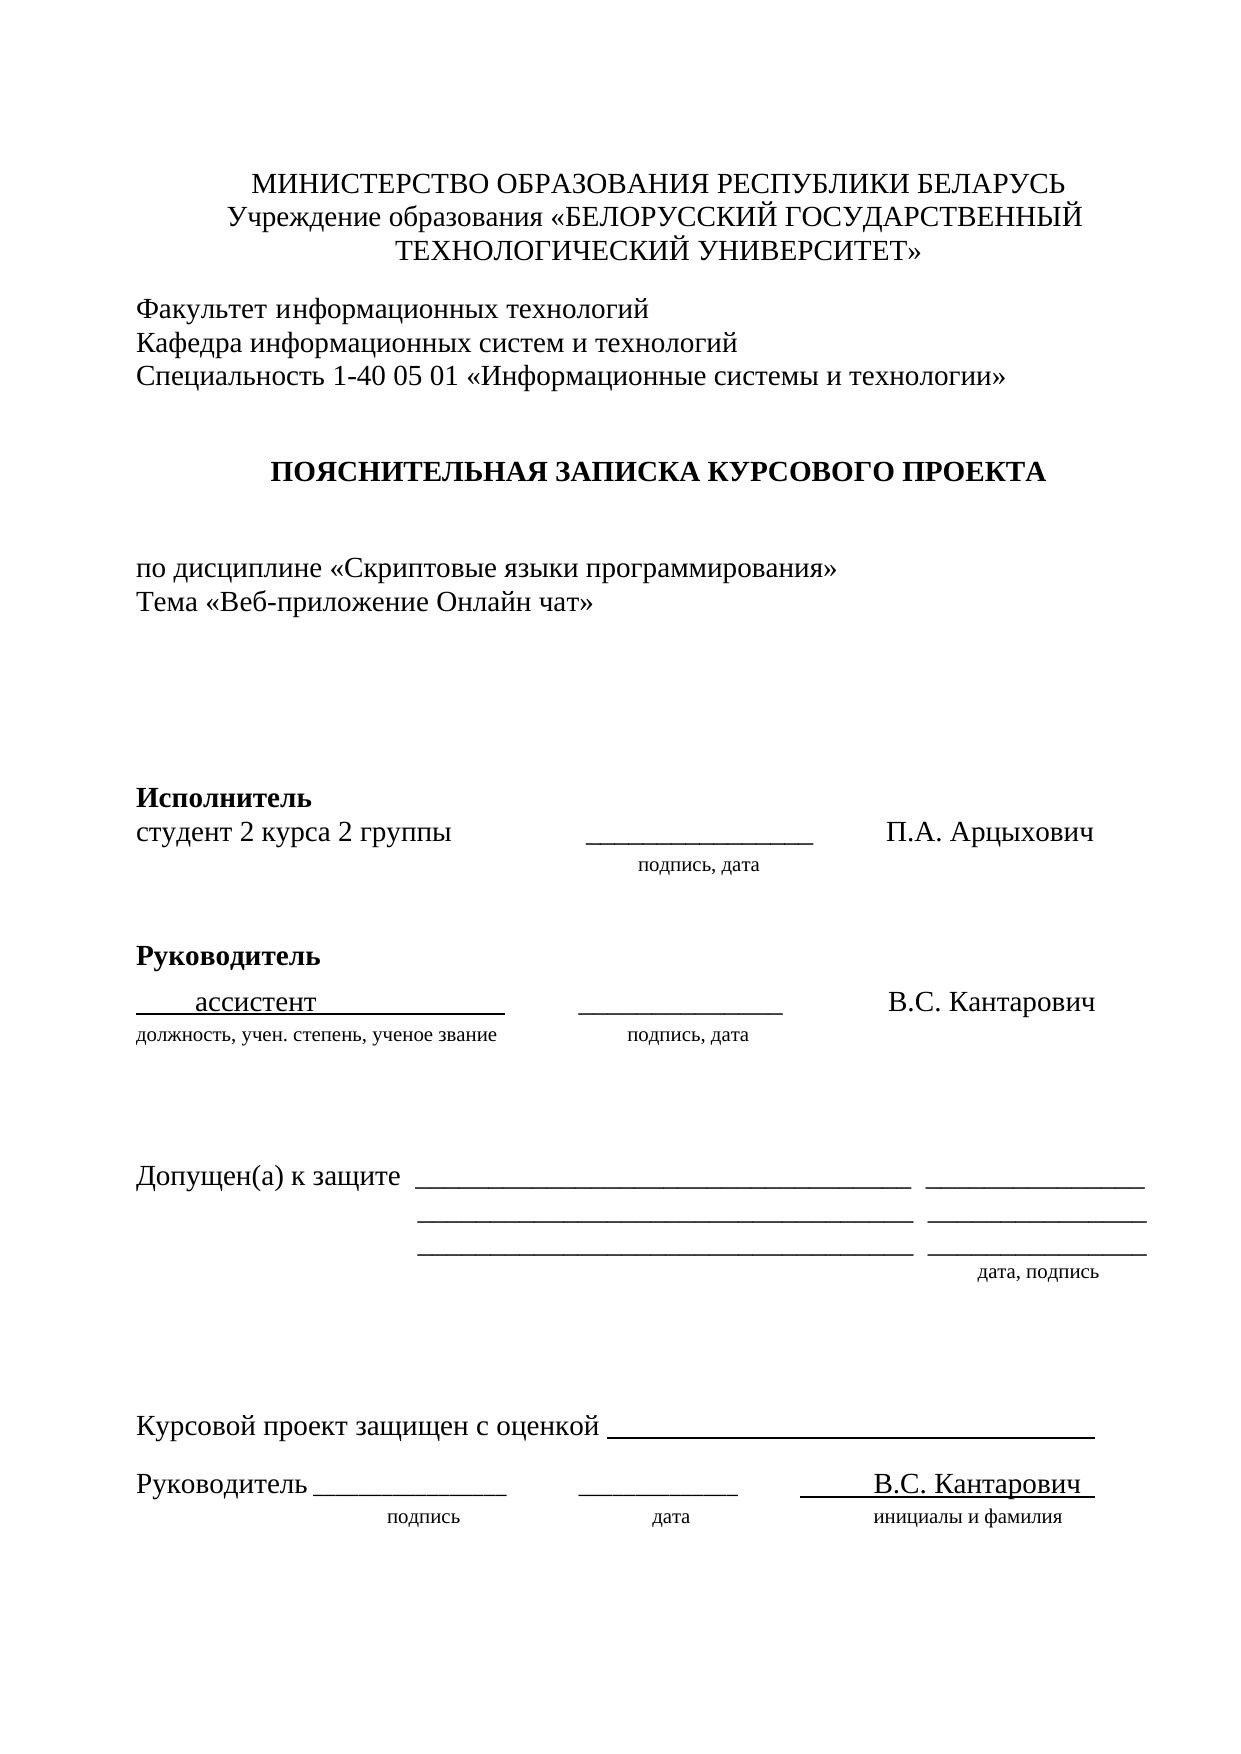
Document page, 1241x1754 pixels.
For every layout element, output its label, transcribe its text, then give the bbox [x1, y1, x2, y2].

text Курсовой проект защищен с оценкой [136, 1408, 1181, 1442]
text Специальность 1-40 05 01 «Информационные системы и технологии» [136, 358, 1181, 392]
text ассистент ______________ В.С. Кантарович [136, 984, 1181, 1018]
text Руководитель _________________ ______________ В.С. Кантарович [136, 1467, 1181, 1500]
text Тема «Веб-приложение Онлайн чат» [136, 584, 1181, 618]
text __________________________________ _______________ [136, 1192, 1181, 1225]
text МИНИСТЕРСТВО ОБРАЗОВАНИЯ РЕСПУБЛИКИ БЕЛАРУСЬ Учреждение образования «БЕЛОРУССКИЙ ГОСУДАРСТВЕННЫЙ ТЕХНОЛОГИЧЕСКИЙ УНИВЕРСИТЕТ» [136, 166, 1181, 266]
text подпись дата инициалы и фамилия [136, 1504, 1181, 1528]
text по дисциплине «Скриптовые языки программирования» [136, 551, 1181, 584]
text Исполнитель [136, 780, 1181, 814]
text подпись, дата [136, 851, 1181, 876]
text Допущен(а) к защите __________________________________ _______________ [136, 1158, 1181, 1192]
text должность, учен. степень, ученое звание подпись, дата [136, 1022, 1181, 1046]
text Факультет информационных технологий [136, 291, 1181, 325]
text дата, подпись [136, 1259, 1181, 1283]
text студент 2 курса 2 группы ________________ П.А. Арцыхович [136, 814, 1181, 847]
text ПОЯСНИТЕЛЬНАЯ ЗАПИСКА КУРСОВОГО ПРОЕКТА [136, 454, 1181, 488]
text Кафедра информационных систем и технологий [136, 325, 1181, 358]
text Руководитель [136, 938, 1181, 972]
text __________________________________ _______________ [136, 1225, 1181, 1259]
